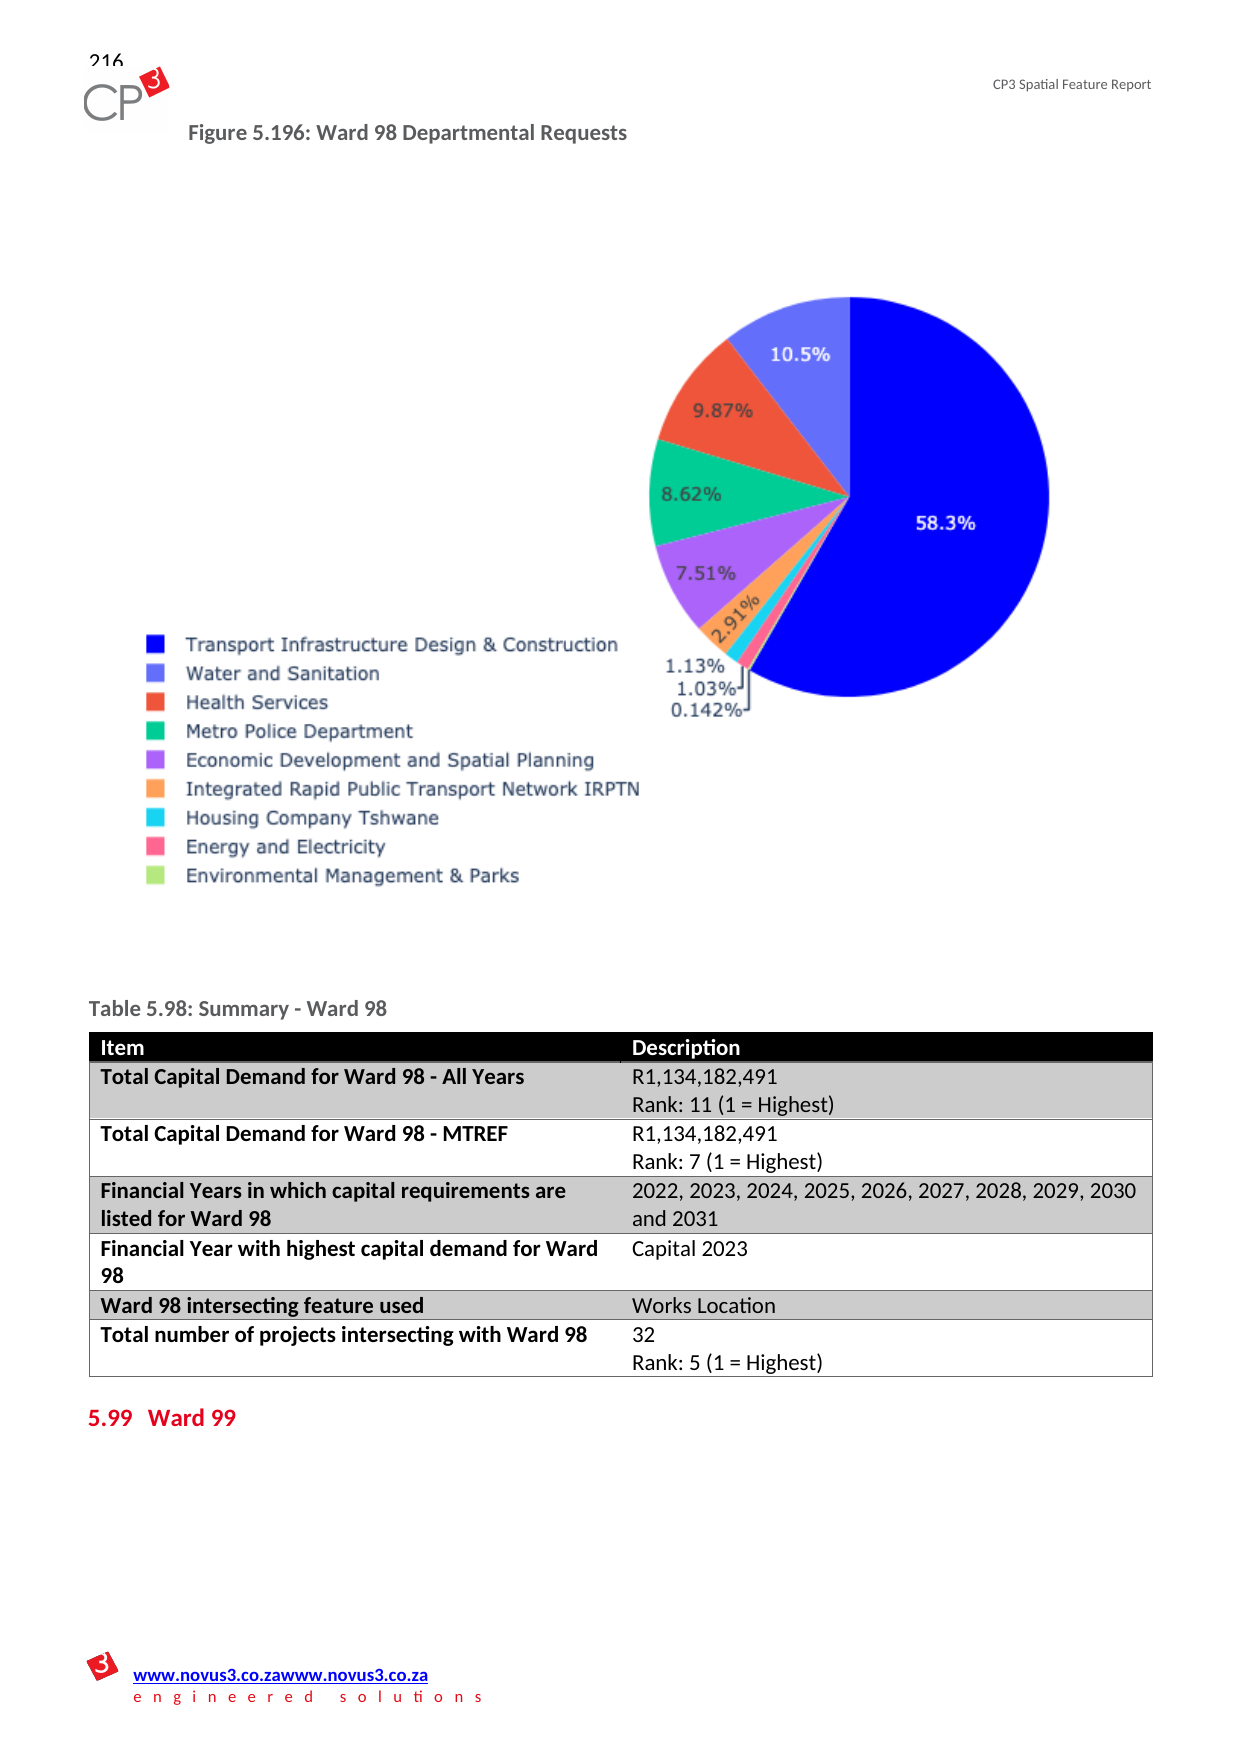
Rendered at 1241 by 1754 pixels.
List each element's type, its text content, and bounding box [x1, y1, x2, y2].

table_cell Total Capital Demand for Ward 98 - All Years [90, 1063, 621, 1118]
table_cell Total Capital Demand for Ward 98 - MTREF [90, 1120, 621, 1176]
table_cell Ward 98 intersecting feature used [90, 1291, 621, 1319]
table_cell Total number of projects intersecting with Ward 98 [90, 1320, 621, 1376]
text Figure 5.196: Ward 98 Departmental Requests [89, 118, 1152, 146]
table_cell R1,134,182,491 Rank: 11 (1 = Highest) [621, 1063, 1152, 1118]
text Table 5.98: Summary - Ward 98 [89, 994, 1152, 1022]
picture [107, 156, 1171, 916]
table_cell 2022, 2023, 2024, 2025, 2026, 2027, 2028, 2029, 2030 and 2031 [621, 1177, 1152, 1233]
table_cell Financial Years in which capital requirements are listed for Ward 98 [90, 1177, 621, 1233]
table_header Description [621, 1033, 1152, 1061]
subtitle Ward 99 [88, 1402, 1152, 1432]
table_header Item [90, 1033, 620, 1061]
table_cell Financial Year with highest capital demand for Ward 98 [90, 1234, 621, 1290]
table_cell 32 Rank: 5 (1 = Highest) [621, 1320, 1152, 1376]
picture [86, 1651, 119, 1681]
table_cell Works Location [621, 1291, 1152, 1319]
picture [83, 66, 170, 132]
table_cell R1,134,182,491 Rank: 7 (1 = Highest) [621, 1120, 1152, 1176]
table_cell Capital 2023 [621, 1234, 1152, 1290]
